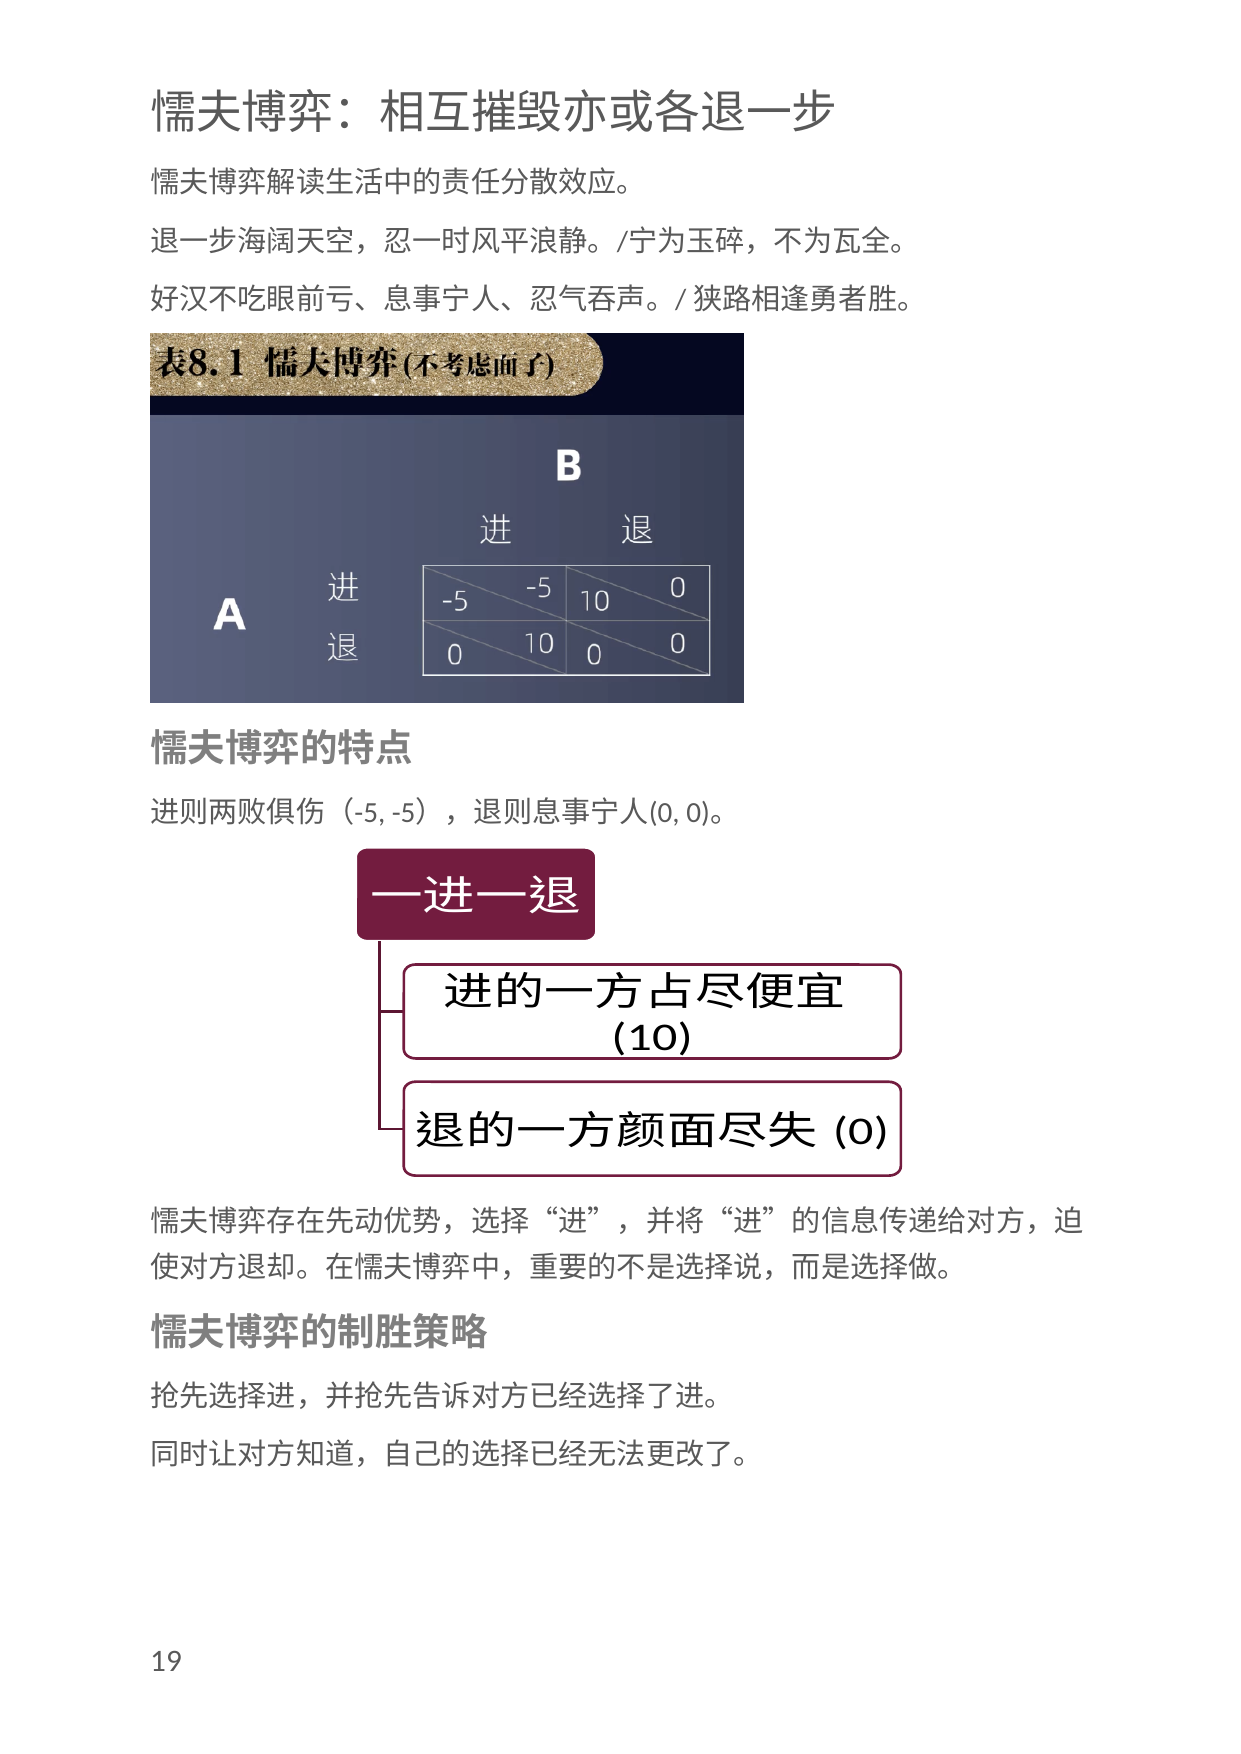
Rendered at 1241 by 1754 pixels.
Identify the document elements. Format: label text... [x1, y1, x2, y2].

list 同时让对方知道，自己的选择已经无法更改了。 [150, 1431, 1090, 1473]
text 懦夫博弈的特点 [150, 718, 1090, 772]
list 抢先选择进，并抢先告诉对方已经选择了进。 [150, 1373, 1090, 1415]
list 退一步海阔天空，忍一时风平浪静。/宁为玉碎，不为瓦全。 [150, 217, 1090, 259]
list 进则两败俱伤（-5, -5），退则息事宁人(0, 0)。 [150, 789, 1090, 831]
text 懦夫博弈的制胜策略 [150, 1302, 1090, 1356]
picture [150, 333, 744, 703]
list 好汉不吃眼前亏、息事宁人、忍气吞声。/ 狭路相逢勇者胜。 [150, 275, 1090, 318]
list 懦夫博弈解读生活中的责任分散效应。 [150, 159, 1090, 201]
list 懦夫博弈：相互摧毁亦或各退一步 [150, 75, 1090, 141]
list 懦夫博弈存在先动优势，选择“进”，并将“进”的信息传递给对方，迫使对方退却。在懦夫博弈中，重要的不是选择说，而是选择做。 [150, 1198, 1090, 1286]
